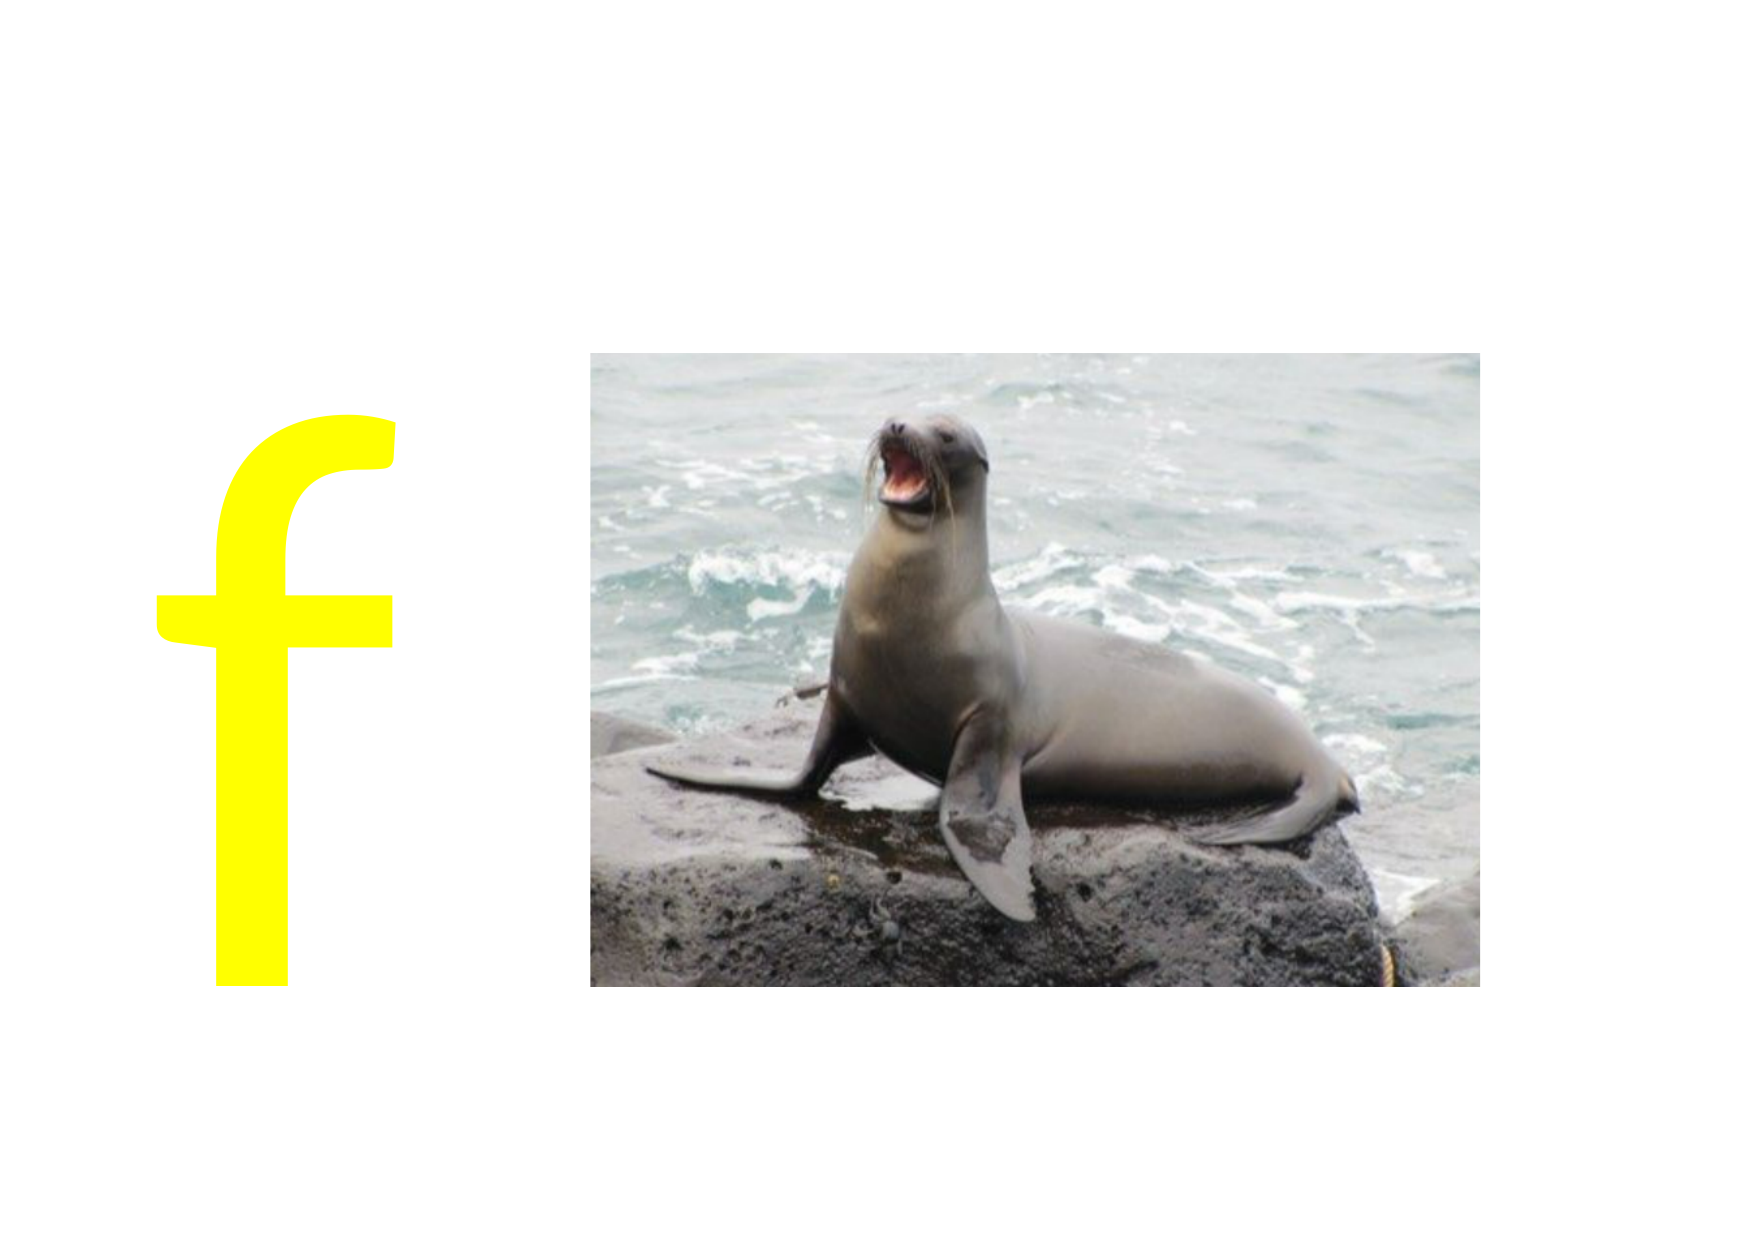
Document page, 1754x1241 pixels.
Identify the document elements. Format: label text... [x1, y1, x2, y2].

picture [590, 353, 1481, 987]
